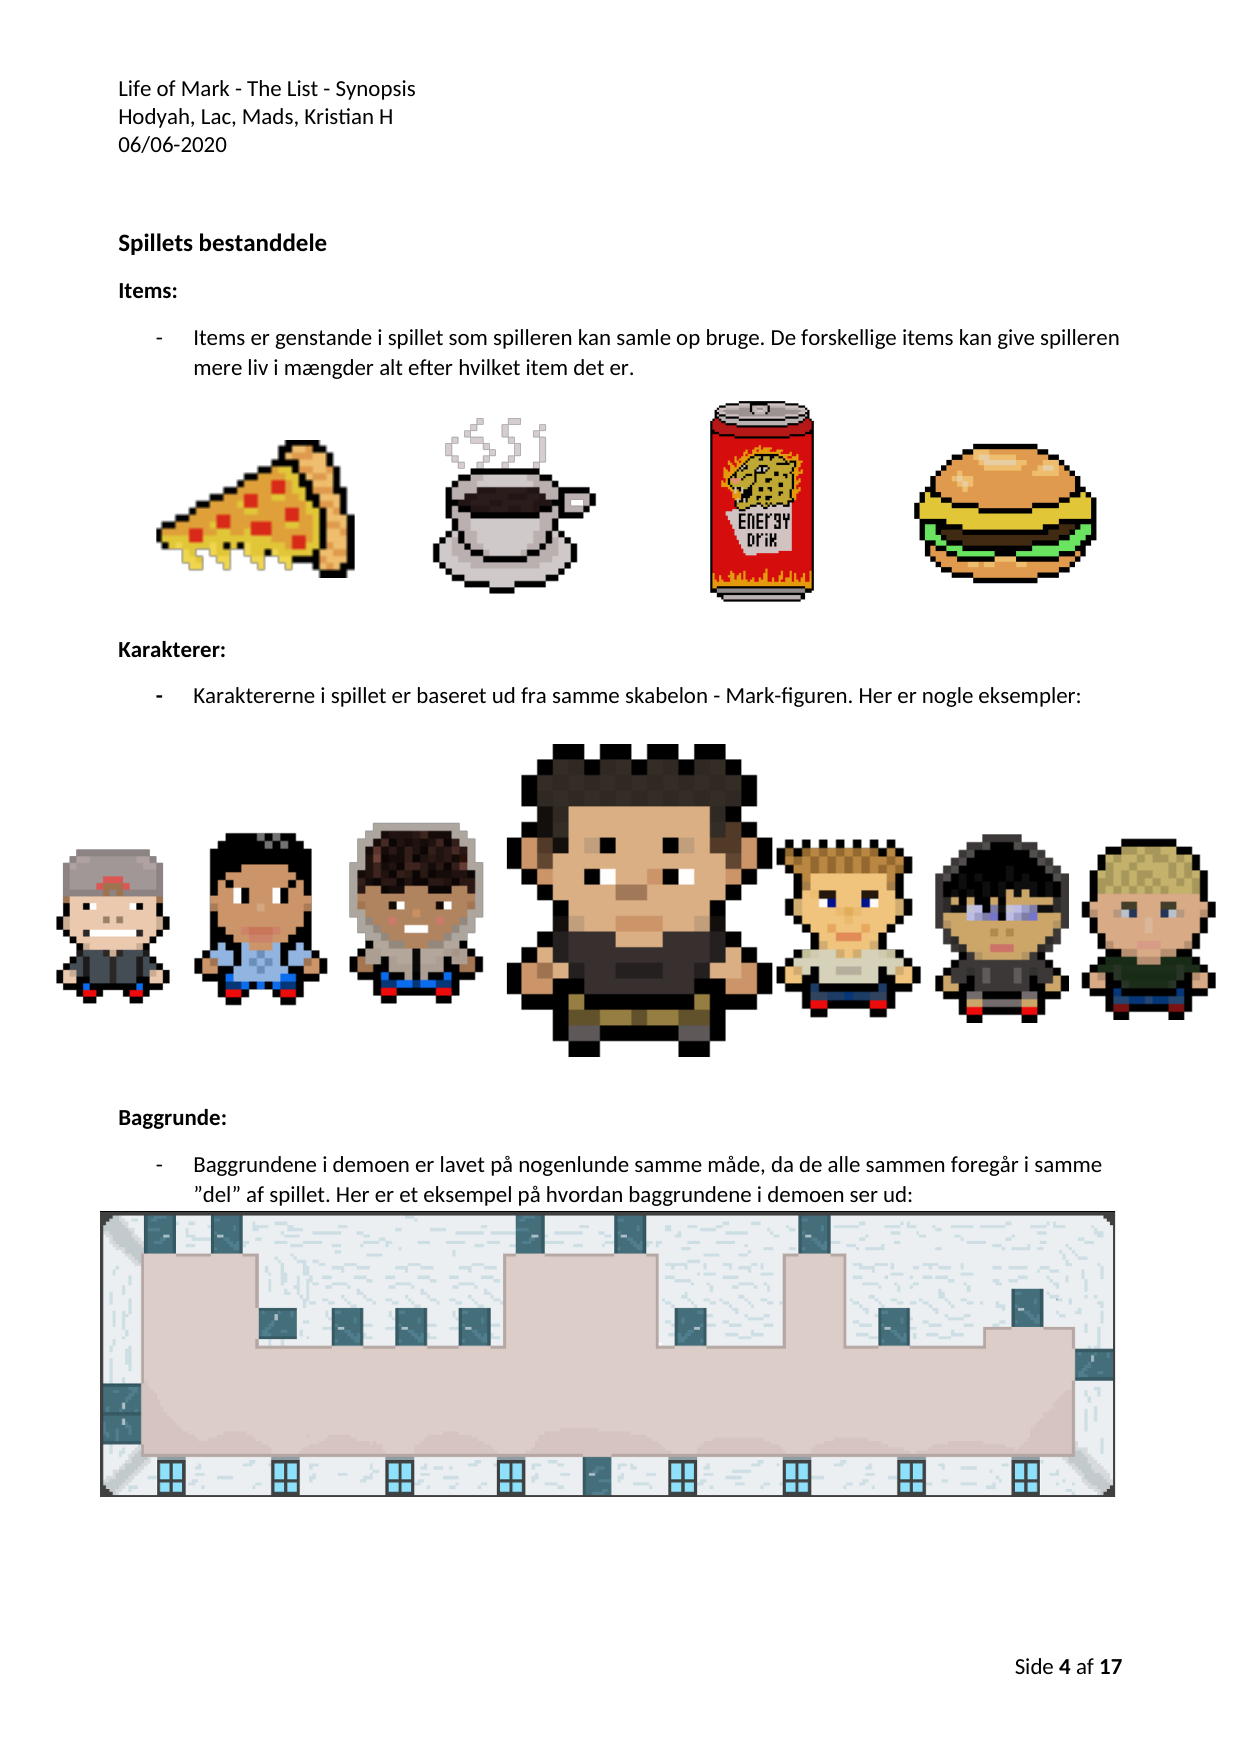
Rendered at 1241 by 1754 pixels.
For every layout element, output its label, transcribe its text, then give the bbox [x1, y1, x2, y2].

picture [1079, 836, 1216, 1020]
picture [156, 440, 355, 578]
list Items er genstande i spillet som spilleren kan samle op bruge. De forskellige items kan give spilleren mere liv i mængder alt efter hvilket item det er. [156, 323, 1122, 381]
list Baggrundene i demoen er lavet på nogenlunde samme måde, da de alle sammen foregår i samme ”del” af spillet. Her er et eksempel på hvordan baggrundene i demoen ser ud: [156, 1150, 1122, 1208]
picture [906, 401, 1120, 617]
picture [682, 378, 838, 628]
text Karakterer: [118, 635, 1122, 663]
list Karaktererne i spillet er baseret ud fra samme skabelon - Mark-figuren. Her er nogle eksempler: [156, 682, 1122, 709]
subtitle Spillets bestanddele [118, 227, 1122, 257]
picture [49, 744, 1069, 1060]
text Items: [118, 276, 1122, 304]
text Baggrunde: [118, 1103, 1122, 1131]
picture [101, 1211, 1115, 1497]
picture [425, 401, 602, 601]
